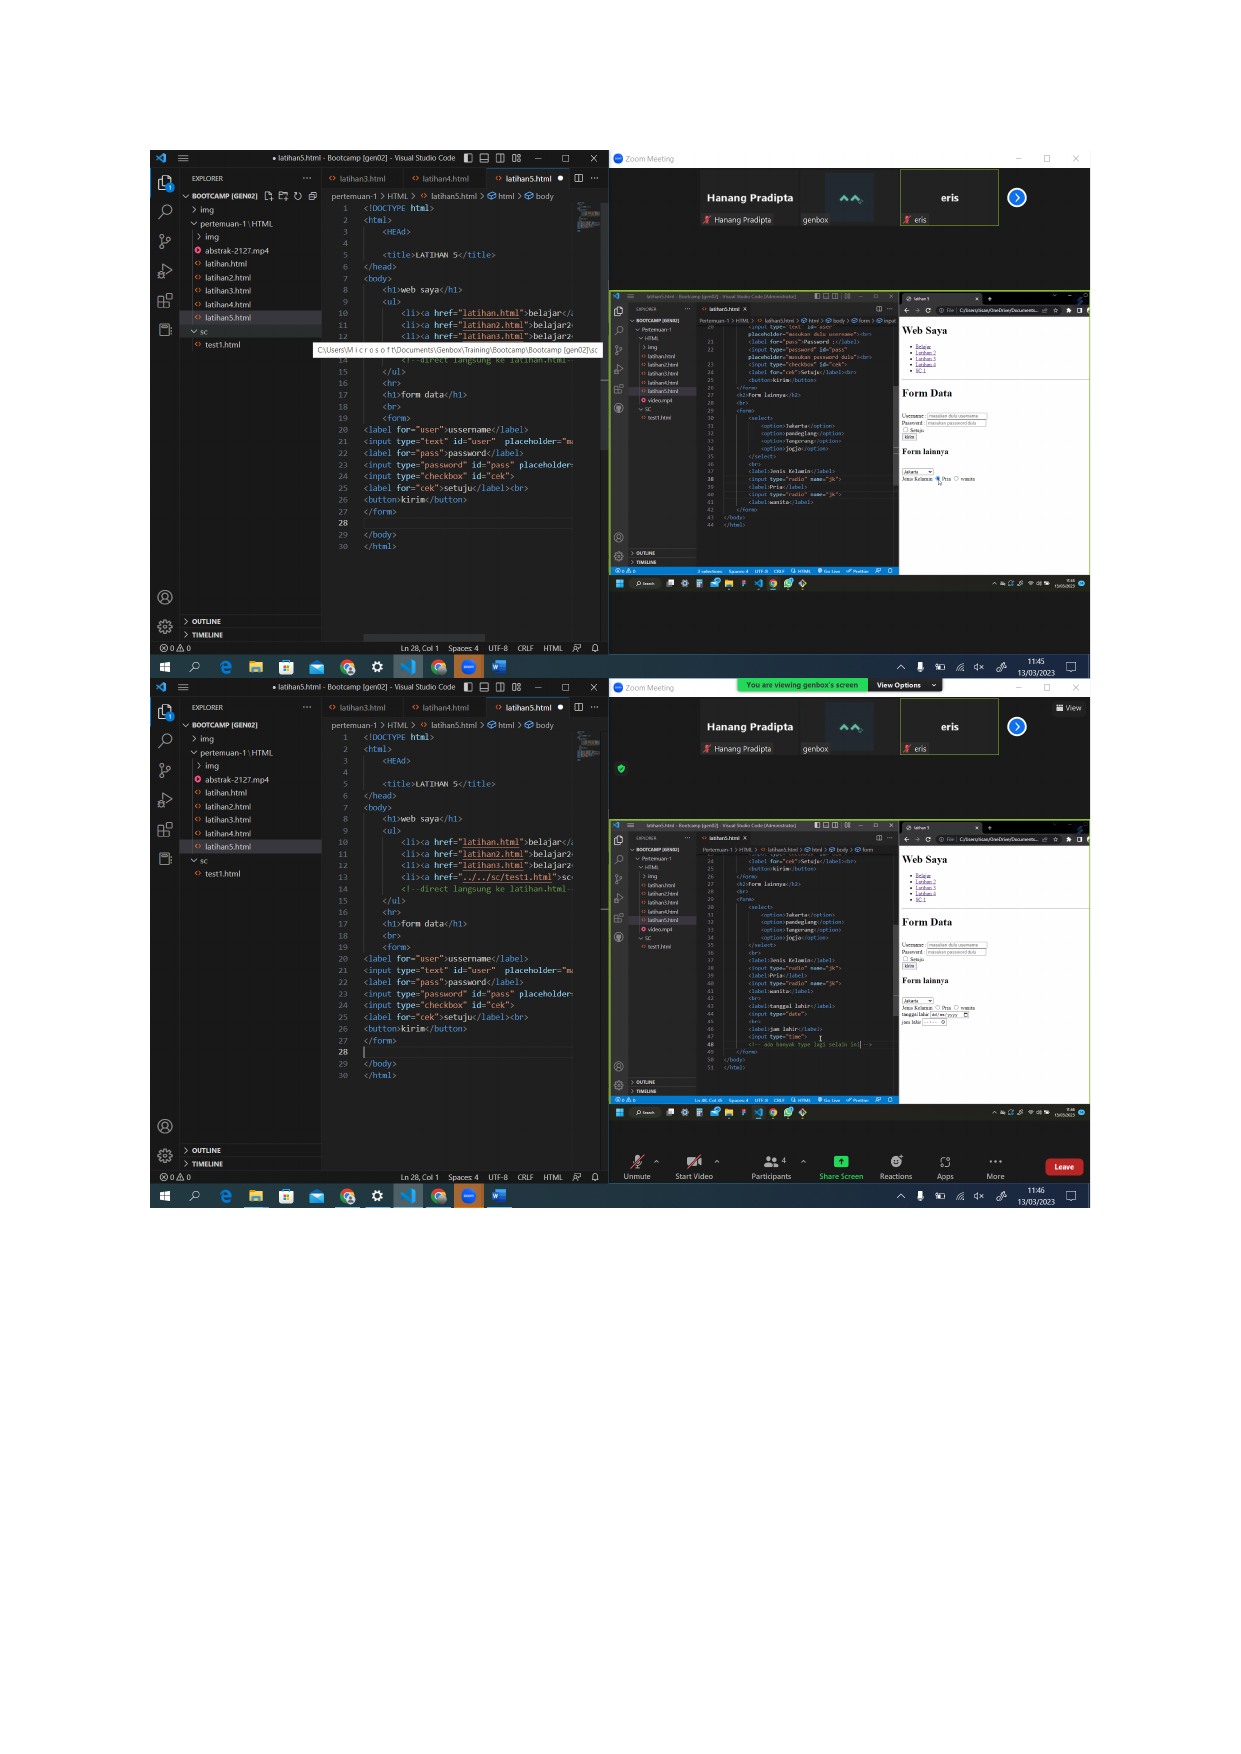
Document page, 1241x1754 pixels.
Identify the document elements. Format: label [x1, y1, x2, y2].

picture [150, 150, 1091, 1208]
